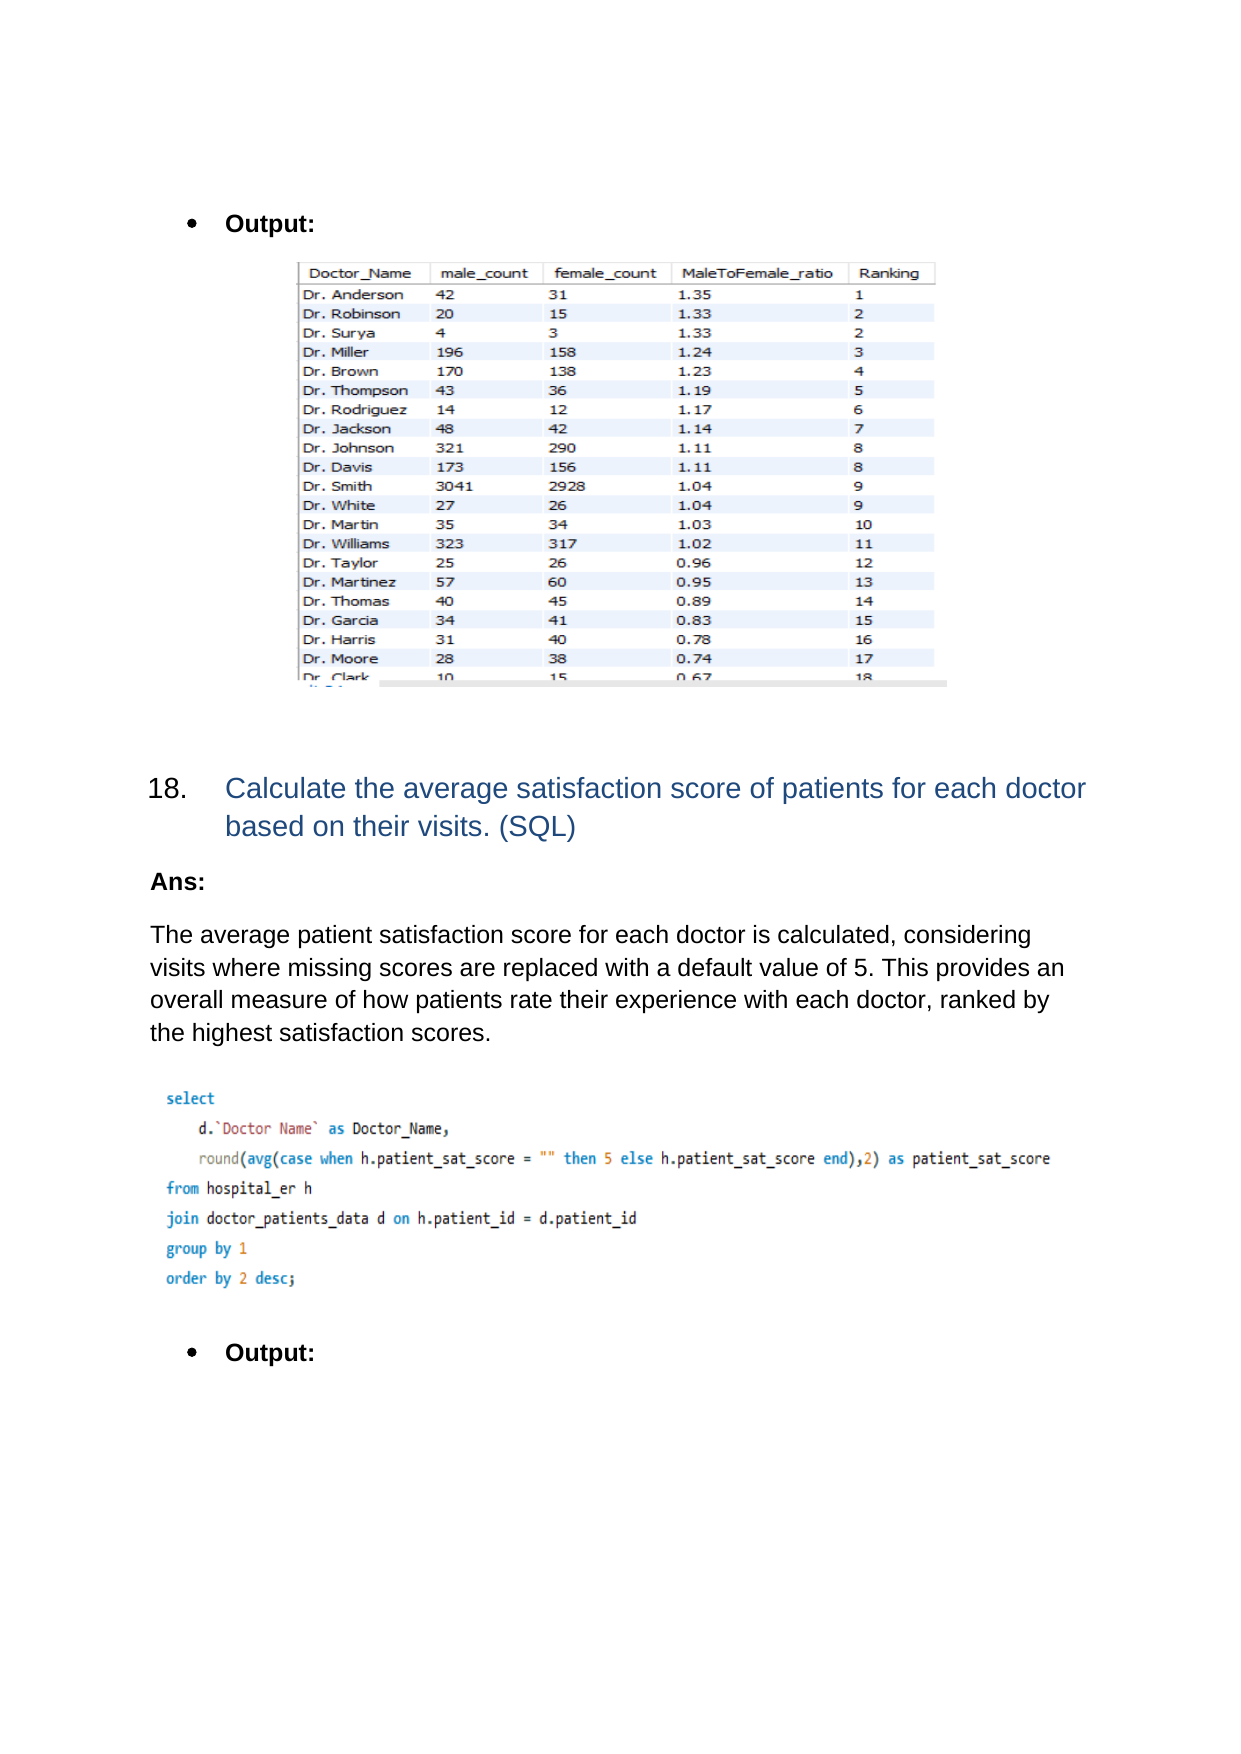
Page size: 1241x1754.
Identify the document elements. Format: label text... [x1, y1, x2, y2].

picture [296, 262, 947, 687]
text Ans: [150, 867, 1090, 896]
text The average patient satisfaction score for each doctor is calculated, considering visits where missing scores are replaced with a default value of 5. This provides an overall measure of how patients rate their experience with each doctor, ranked by the highest satisfaction scores. [150, 921, 1090, 1046]
list Calculate the average satisfaction score of patients for each doctor based on their visits. (SQL) [187, 771, 1090, 842]
picture [150, 1071, 1091, 1314]
list Output: [187, 209, 1090, 237]
list Output: [187, 1338, 1090, 1366]
